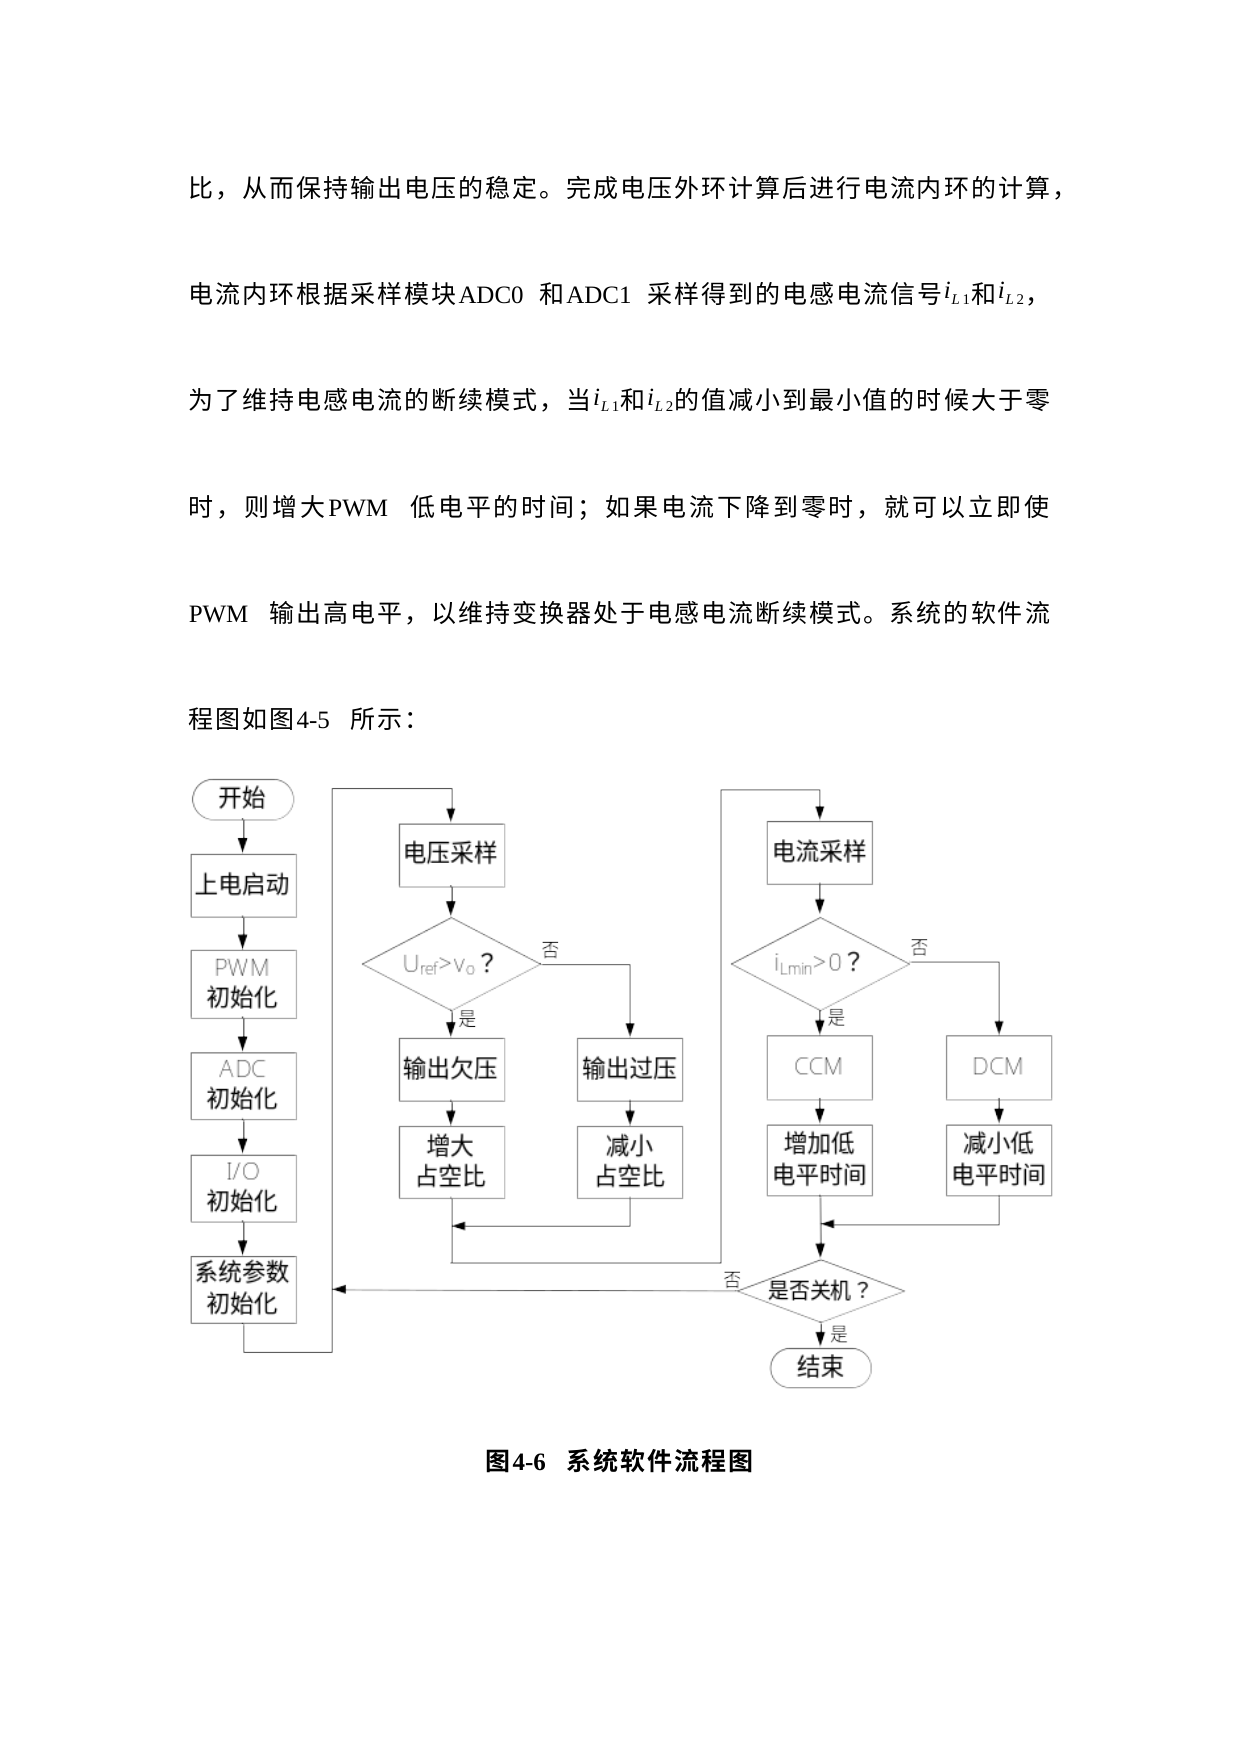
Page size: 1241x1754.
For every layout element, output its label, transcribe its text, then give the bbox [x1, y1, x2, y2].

text 图4-6 系统软件流程图 [188, 1424, 1052, 1495]
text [188, 151, 1052, 753]
